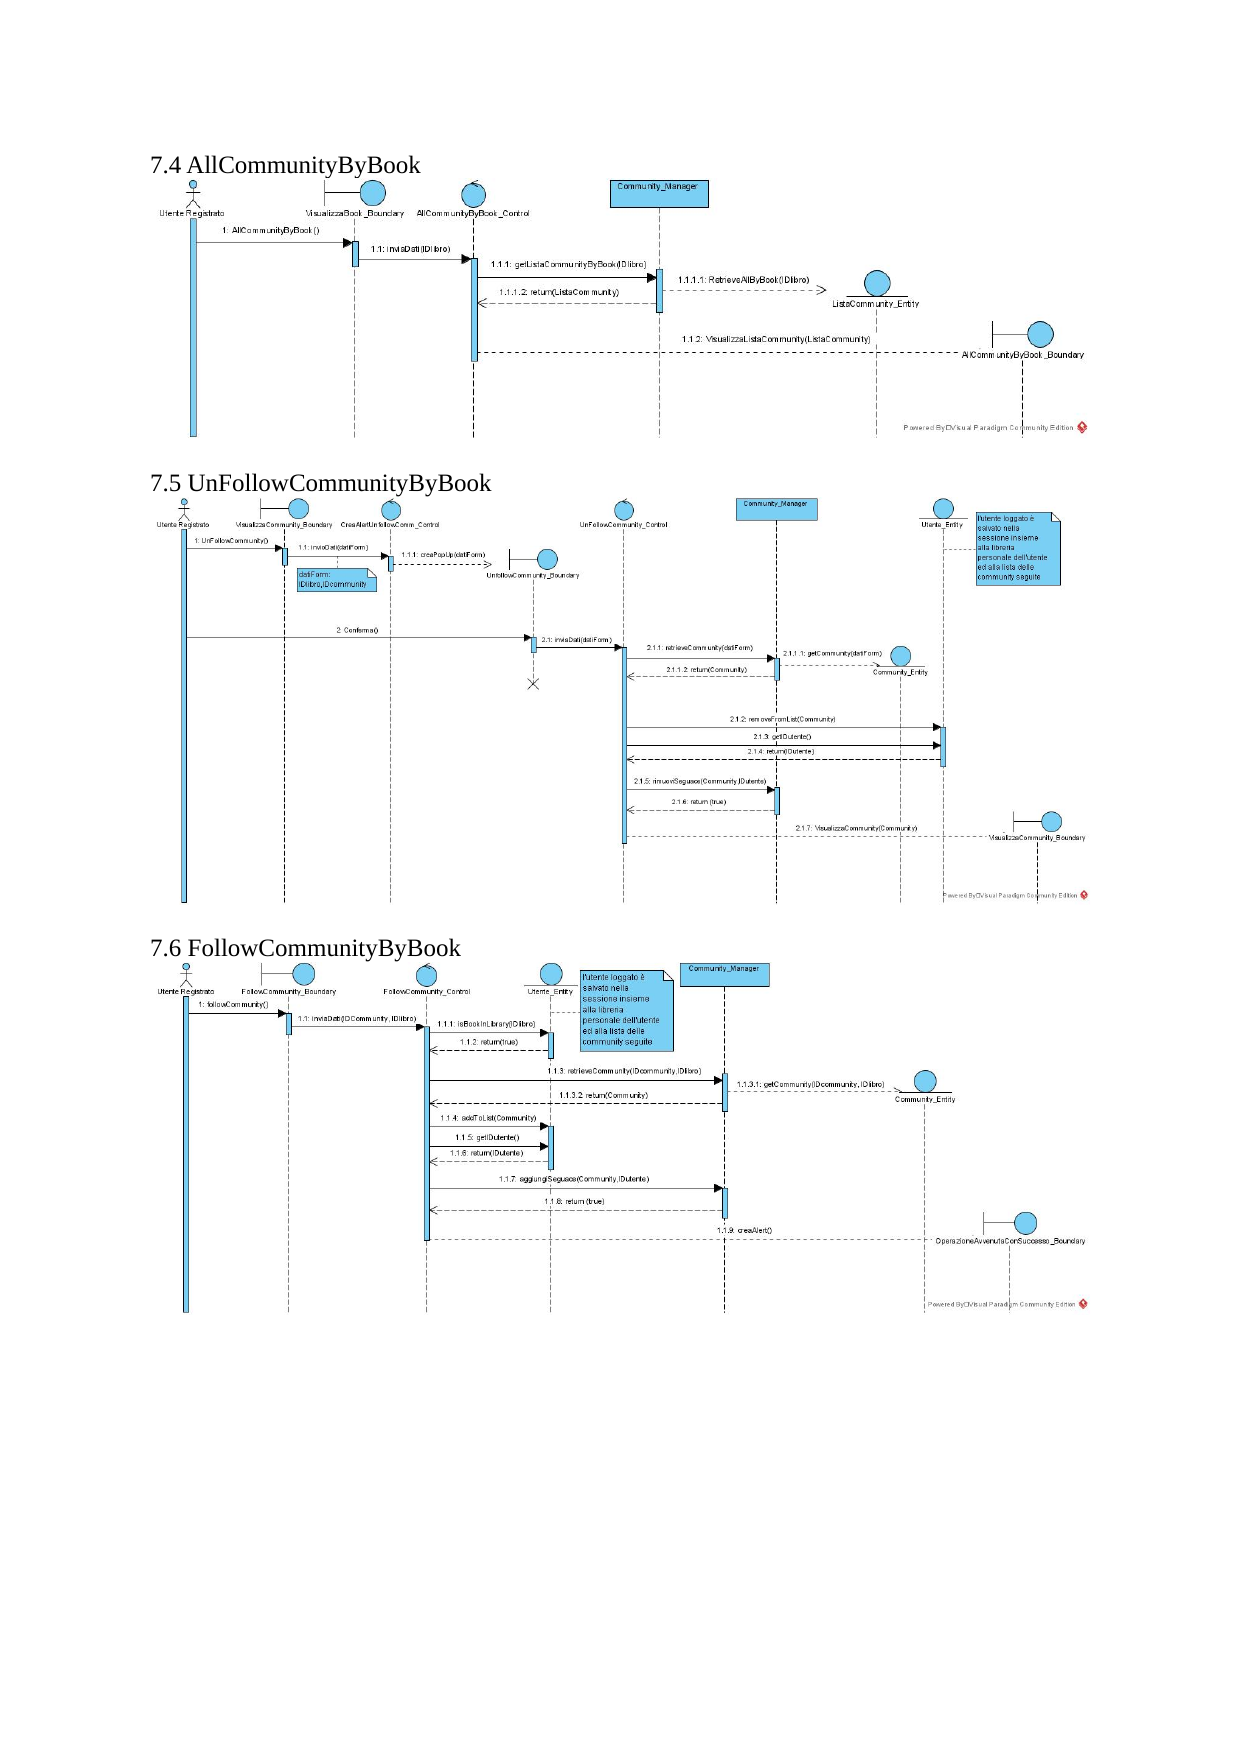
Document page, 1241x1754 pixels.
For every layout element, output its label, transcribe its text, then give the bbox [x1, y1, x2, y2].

text 7.4 AllCommunityByBook [150, 150, 1090, 178]
picture [150, 178, 1091, 440]
text 7.6 FollowCommunityByBook [150, 933, 1090, 962]
picture [150, 497, 1091, 905]
text 7.5 UnFollowCommunityByBook [150, 468, 1090, 497]
picture [150, 962, 1091, 1315]
